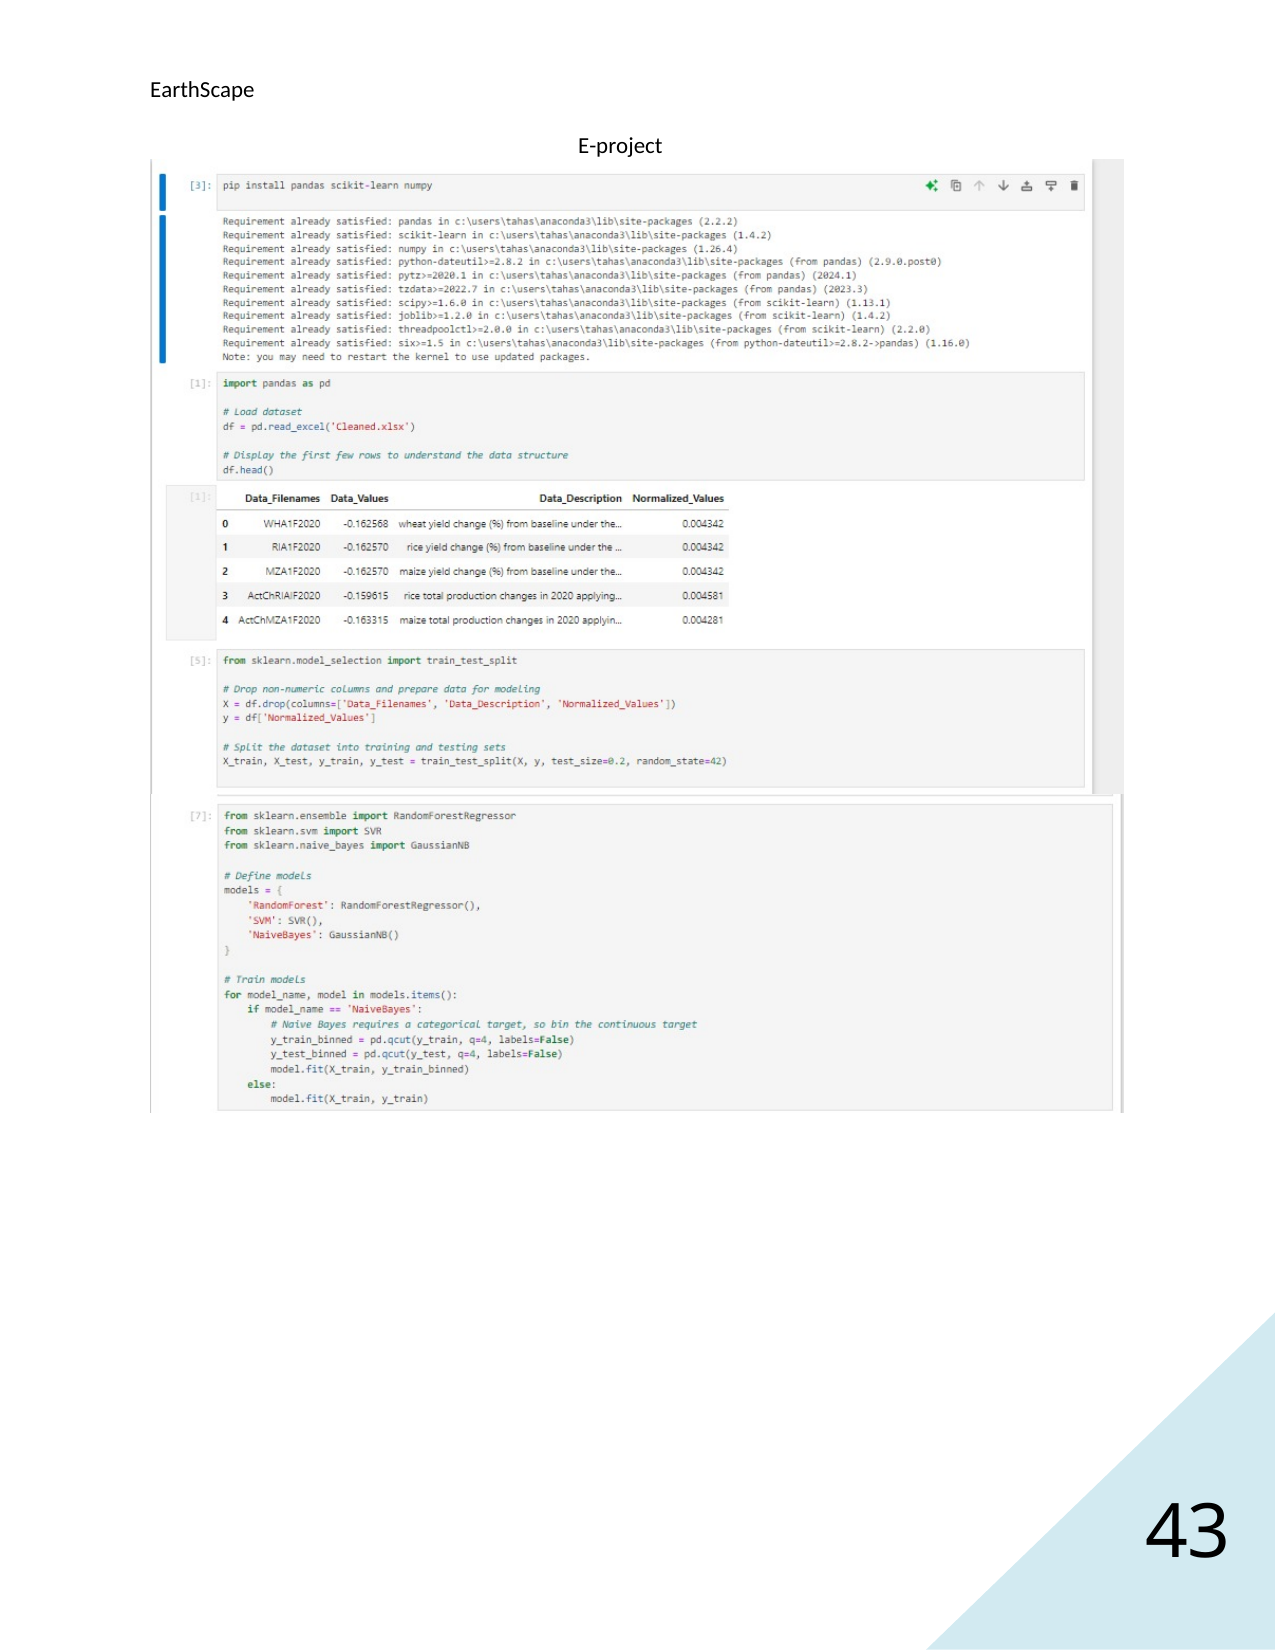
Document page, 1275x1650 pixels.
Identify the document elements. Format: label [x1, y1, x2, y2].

picture [150, 159, 1124, 1113]
